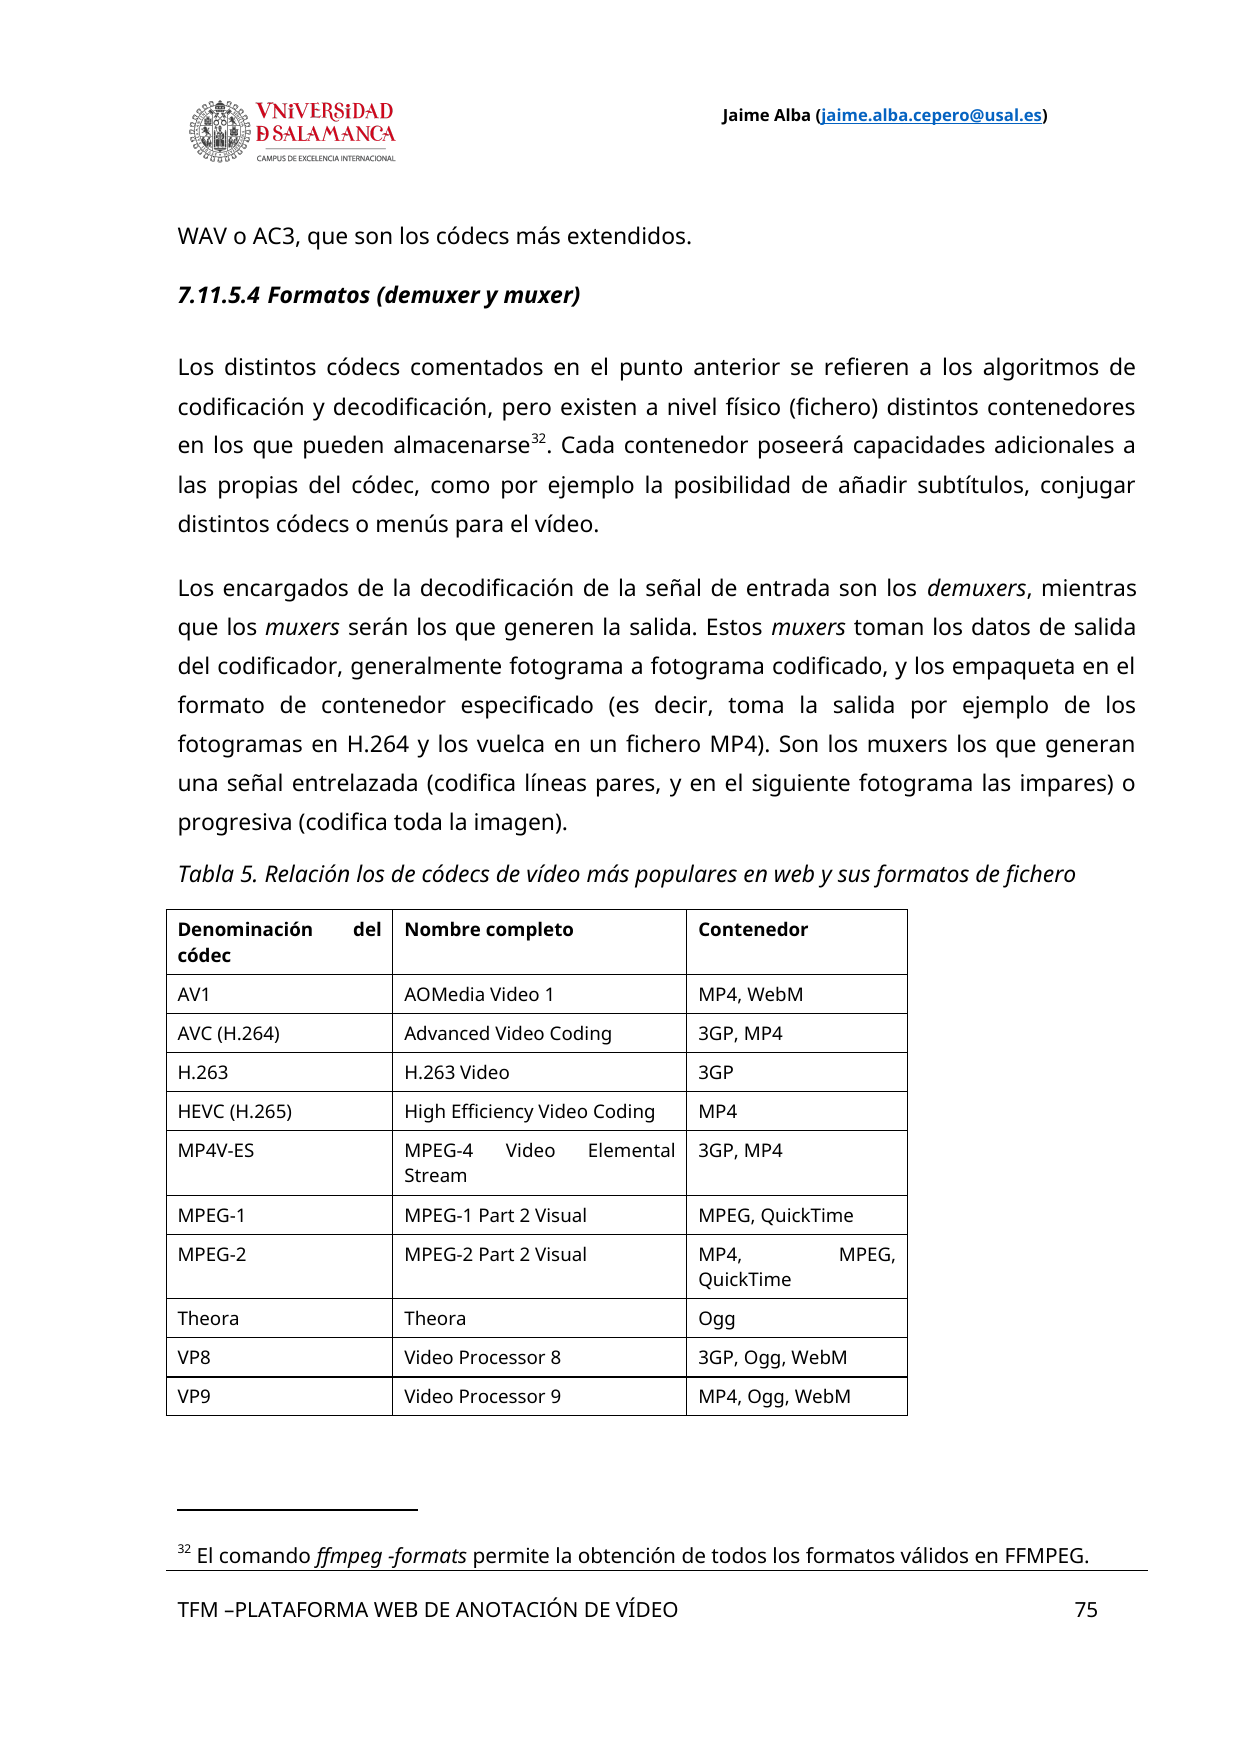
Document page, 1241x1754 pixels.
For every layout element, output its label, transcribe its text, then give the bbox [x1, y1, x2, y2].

table_cell MP4V-ES [167, 1131, 392, 1194]
table_cell Advanced Video Coding [393, 1014, 686, 1052]
table_cell MPEG-2 Part 2 Visual [393, 1235, 686, 1298]
table_cell AV1 [167, 975, 392, 1013]
table_cell MP4, Ogg, WebM [687, 1378, 907, 1415]
table_cell 3GP, Ogg, WebM [687, 1338, 907, 1376]
table_cell MP4 [687, 1092, 907, 1130]
table_cell MP4, WebM [687, 975, 907, 1013]
table_cell H.263 [167, 1053, 392, 1091]
text Los encargados de la decodificación de la señal de entrada son los demuxers, mientras que los muxers serán los que generen la salida. Estos muxers toman los datos de salida del codificador, generalmente fotograma a fotograma codificado, y los empaqueta en el formato de contenedor especificado (es decir, toma la salida por ejemplo de los fotogramas en H.264 y los vuelca en un fichero MP4). Son los muxers los que generan una señal entrelazada (codifica líneas pares, y en el siguiente fotograma las impares) o progresiva (codifica toda la imagen). [177, 572, 1137, 837]
table_cell VP9 [167, 1378, 392, 1415]
table_cell 3GP, MP4 [687, 1131, 907, 1194]
table_cell Ogg [687, 1299, 907, 1337]
table_cell HEVC (H.265) [167, 1092, 392, 1130]
table_header Contenedor [687, 910, 907, 974]
table_cell MPEG, QuickTime [687, 1196, 907, 1234]
table_cell MPEG-2 [167, 1235, 392, 1298]
table_cell MPEG-4 Video Elemental Stream [393, 1131, 686, 1194]
table_cell Video Processor 8 [393, 1338, 686, 1376]
table_cell AVC (H.264) [167, 1014, 392, 1052]
text Los distintos códecs comentados en el punto anterior se refieren a los algoritmos de codificación y decodificación, pero existen a nivel físico (fichero) distintos contenedores en los que pueden almacenarse. Cada contenedor poseerá capacidades adicionales a las propias del códec, como por ejemplo la posibilidad de añadir subtítulos, conjugar distintos códecs o menús para el vídeo. [177, 351, 1137, 539]
table_cell 3GP, MP4 [687, 1014, 907, 1052]
table_cell H.263 Video [393, 1053, 686, 1091]
table_cell AOMedia Video 1 [393, 975, 686, 1013]
table_cell Theora [167, 1299, 392, 1337]
table_cell MPEG-1 Part 2 Visual [393, 1196, 686, 1234]
table_header Denominación del códec [167, 910, 392, 974]
table_cell High Efficiency Video Coding [393, 1092, 686, 1130]
table_cell 3GP [687, 1053, 907, 1091]
table_cell MPEG-1 [167, 1196, 392, 1234]
table_cell MP4, MPEG, QuickTime [687, 1235, 907, 1298]
table_header Nombre completo [393, 910, 686, 974]
table_cell Video Processor 9 [393, 1378, 686, 1415]
picture [188, 99, 397, 163]
table_cell VP8 [167, 1338, 392, 1376]
subtitle Formatos (demuxer y muxer) [177, 279, 1137, 311]
table_cell Theora [393, 1299, 686, 1337]
